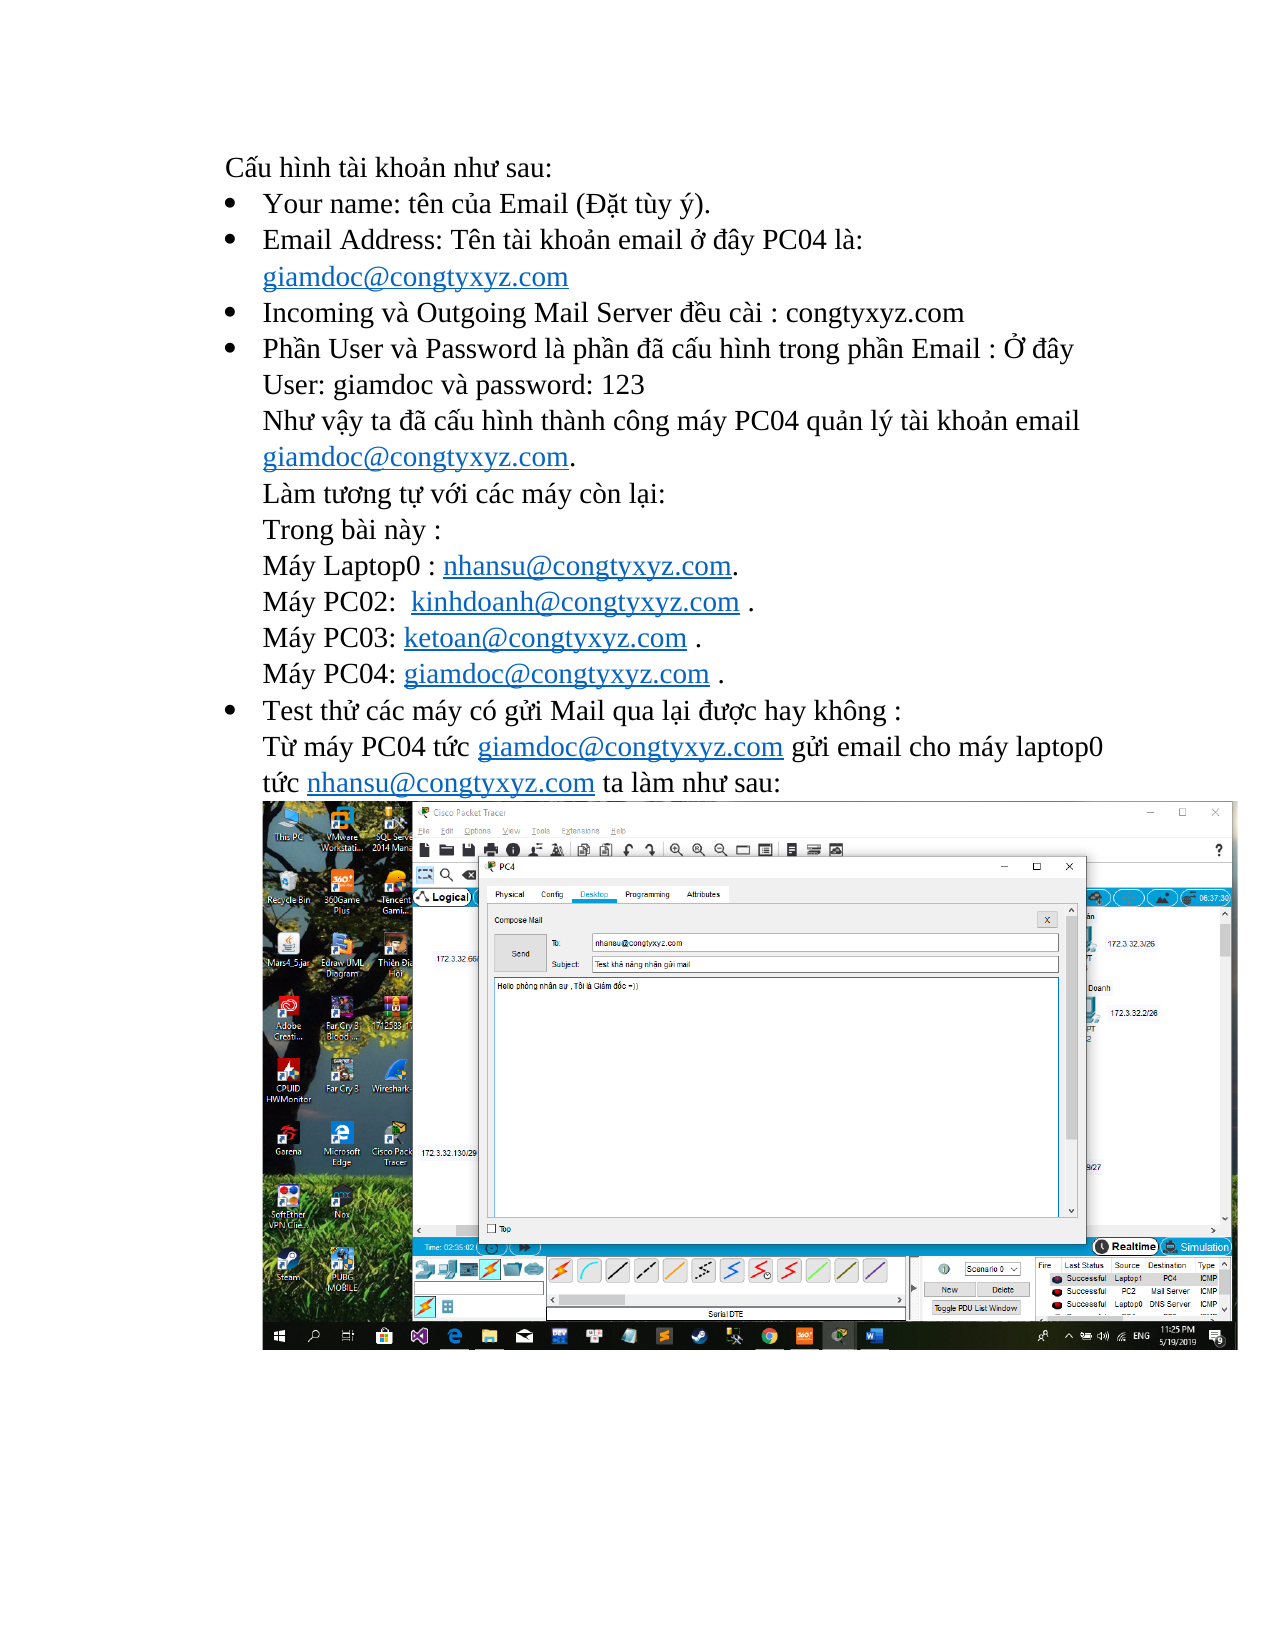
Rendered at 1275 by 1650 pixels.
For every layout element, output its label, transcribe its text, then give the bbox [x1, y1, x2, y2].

list Máy PC02: kinhdoanh@congtyxyz.com . [262, 584, 1125, 618]
list Cấu hình tài khoản như sau: [225, 150, 1125, 183]
list Máy PC03: ketoan@congtyxyz.com . [262, 620, 1125, 654]
picture [262, 801, 1238, 1350]
list Incoming và Outgoing Mail Server đều cài : congtyxyz.com [225, 295, 1125, 328]
list Máy Laptop0 : nhansu@congtyxyz.com. [262, 548, 1125, 582]
list Làm tương tự với các máy còn lại: [262, 476, 1125, 509]
list Phần User và Password là phần đã cấu hình trong phần Email : Ở đây User: giamdoc và password: 123 [225, 331, 1125, 401]
list Như vậy ta đã cấu hình thành công máy PC04 quản lý tài khoản email giamdoc@congtyxyz.com. [262, 403, 1125, 473]
list Từ máy PC04 tức giamdoc@congtyxyz.com gửi email cho máy laptop0 tức nhansu@congtyxyz.com ta làm như sau: [262, 729, 1125, 798]
list Your name: tên của Email (Đặt tùy ý). [225, 186, 1125, 220]
list Trong bài này : [262, 512, 1125, 545]
list Test thử các máy có gửi Mail qua lại được hay không : [225, 693, 1125, 726]
list Máy PC04: giamdoc@congtyxyz.com . [262, 656, 1125, 690]
list Email Address: Tên tài khoản email ở đây PC04 là: giamdoc@congtyxyz.com [225, 222, 1125, 292]
